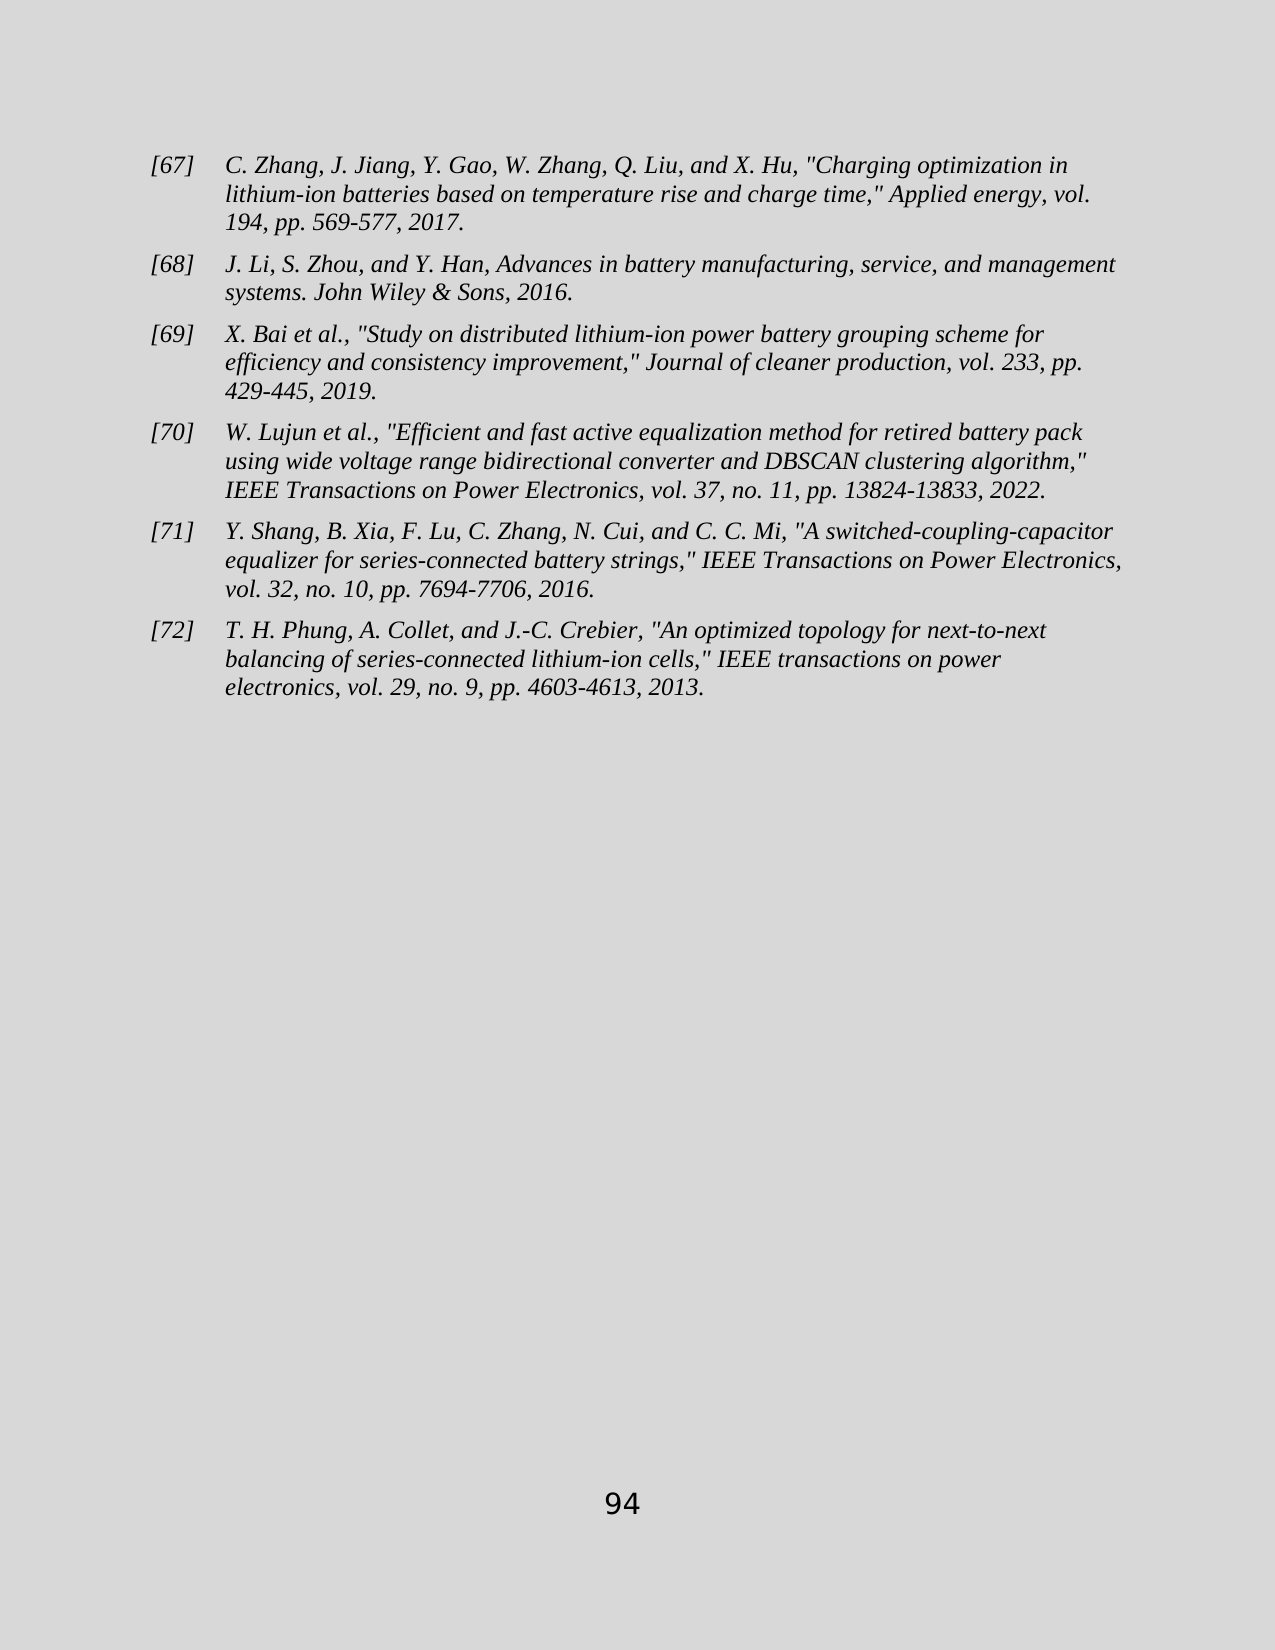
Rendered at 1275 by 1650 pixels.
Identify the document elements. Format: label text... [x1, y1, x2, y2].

text [68] J. Li, S. Zhou, and Y. Han, Advances in battery manufacturing, service, and management systems. John Wiley & Sons, 2016. [150, 249, 1125, 306]
text [72] T. H. Phung, A. Collet, and J.-C. Crebier, "An optimized topology for next-to-next balancing of series-connected lithium-ion cells," IEEE transactions on power electronics, vol. 29, no. 9, pp. 4603-4613, 2013. [150, 615, 1125, 701]
text [67] C. Zhang, J. Jiang, Y. Gao, W. Zhang, Q. Liu, and X. Hu, "Charging optimization in lithium-ion batteries based on temperature rise and charge time," Applied energy, vol. 194, pp. 569-577, 2017. [150, 150, 1125, 236]
text [69] X. Bai et al., "Study on distributed lithium-ion power battery grouping scheme for efficiency and consistency improvement," Journal of cleaner production, vol. 233, pp. 429-445, 2019. [150, 319, 1125, 405]
text [70] W. Lujun et al., "Efficient and fast active equalization method for retired battery pack using wide voltage range bidirectional converter and DBSCAN clustering algorithm," IEEE Transactions on Power Electronics, vol. 37, no. 11, pp. 13824-13833, 2022. [150, 417, 1125, 504]
text [71] Y. Shang, B. Xia, F. Lu, C. Zhang, N. Cui, and C. C. Mi, "A switched-coupling-capacitor equalizer for series-connected battery strings," IEEE Transactions on Power Electronics, vol. 32, no. 10, pp. 7694-7706, 2016. [150, 516, 1125, 602]
